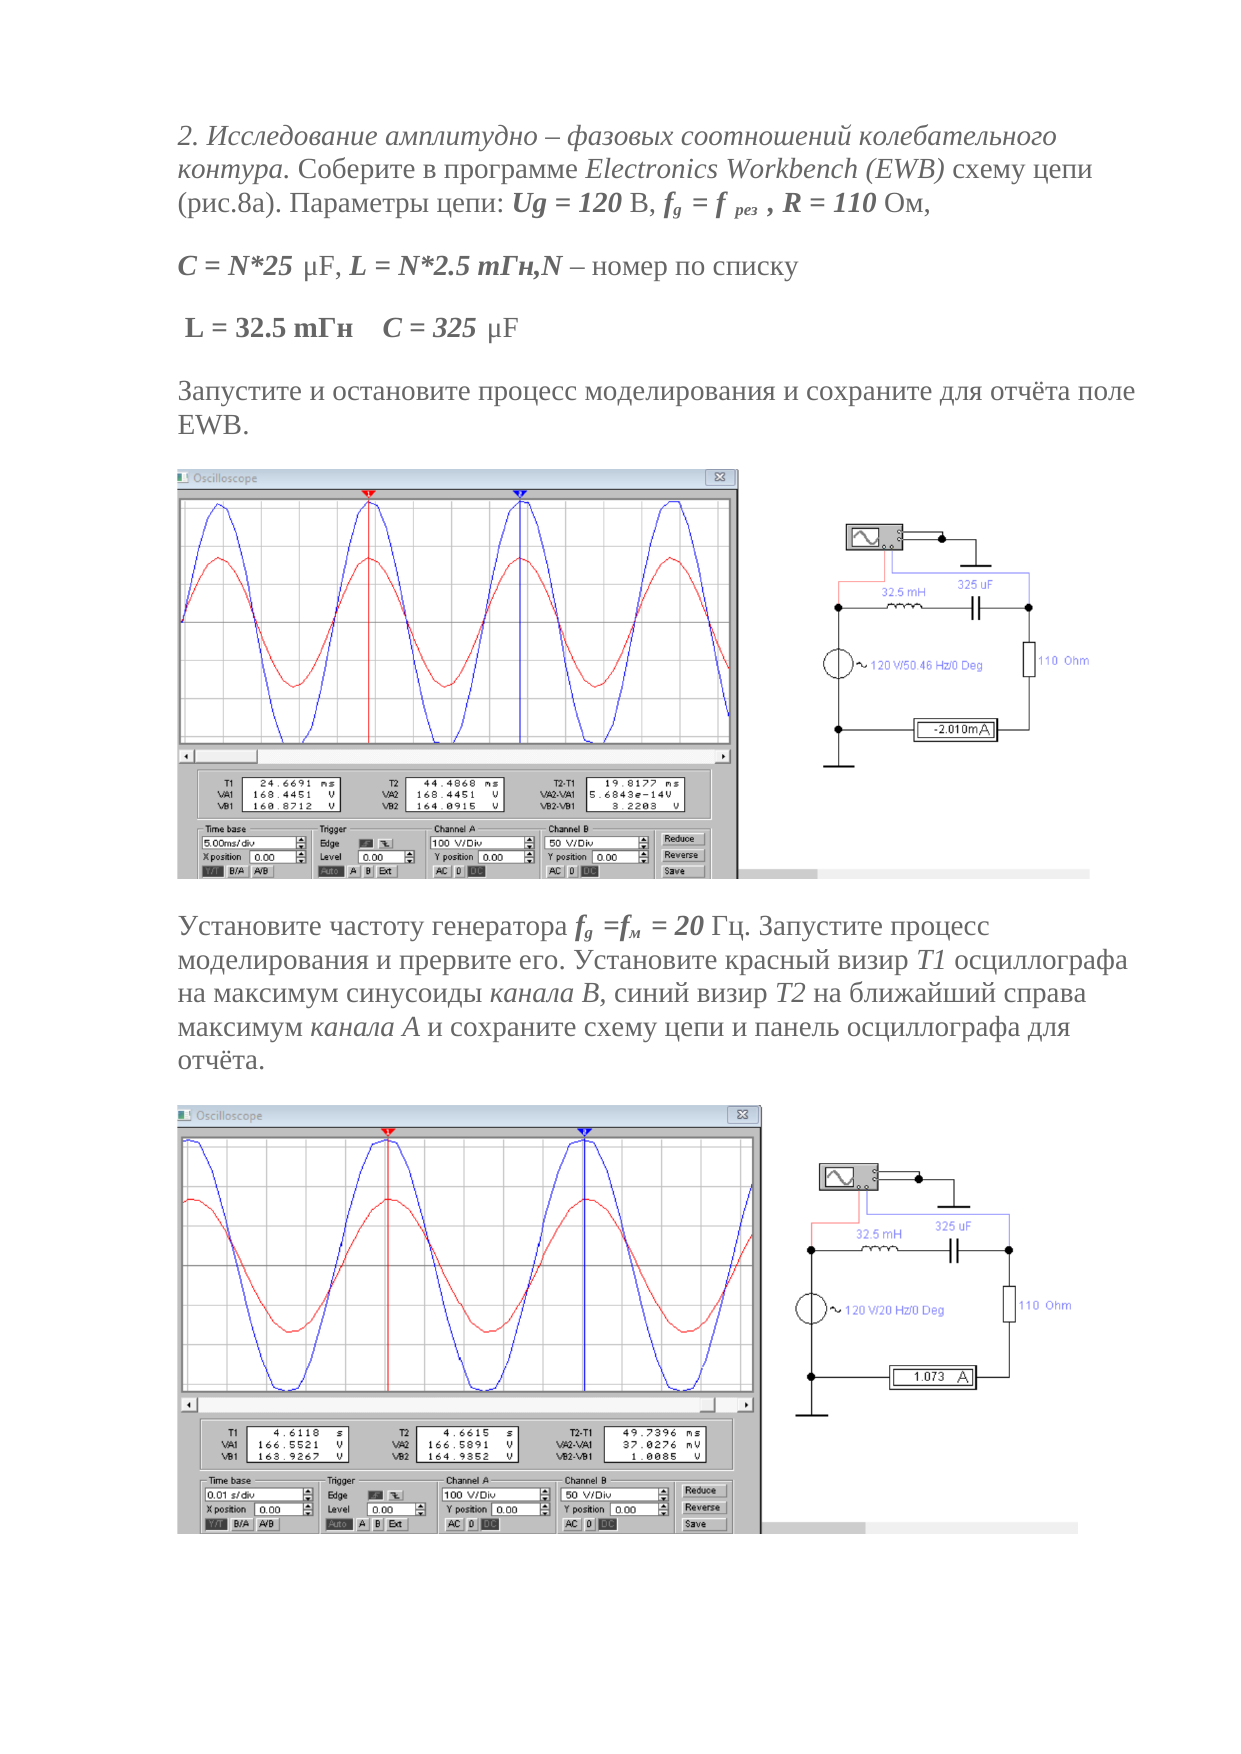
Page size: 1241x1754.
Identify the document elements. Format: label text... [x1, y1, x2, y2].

text Запустите и остановите процесс моделирования и сохраните для отчёта поле EWB. [177, 373, 1152, 440]
picture [177, 469, 1090, 879]
text 2. Исследование амплитудно – фазовых соотношений колебательного контура. Соберите в программе Electronics Workbench (EWB) схему цепи (рис.8а). Параметры цепи: Ug = 120 В, fg = f рез , R = 110 Ом, [177, 118, 1152, 219]
text Установите частоту генератора fg =fм = 20 Гц. Запустите процесс моделирования и прервите его. Установите красный визир Т1 осциллографа на максимум синусоиды канала В, синий визир Т2 на ближайший справа максимум канала А и сохраните схему цепи и панель осциллографа для отчёта. [177, 908, 1152, 1076]
picture [177, 1105, 1078, 1534]
text С = N*25 μF, L = N*2.5 mГн,N – номер по списку [177, 248, 1152, 281]
text L = 32.5 mГн С = 325 μF [177, 311, 1152, 344]
